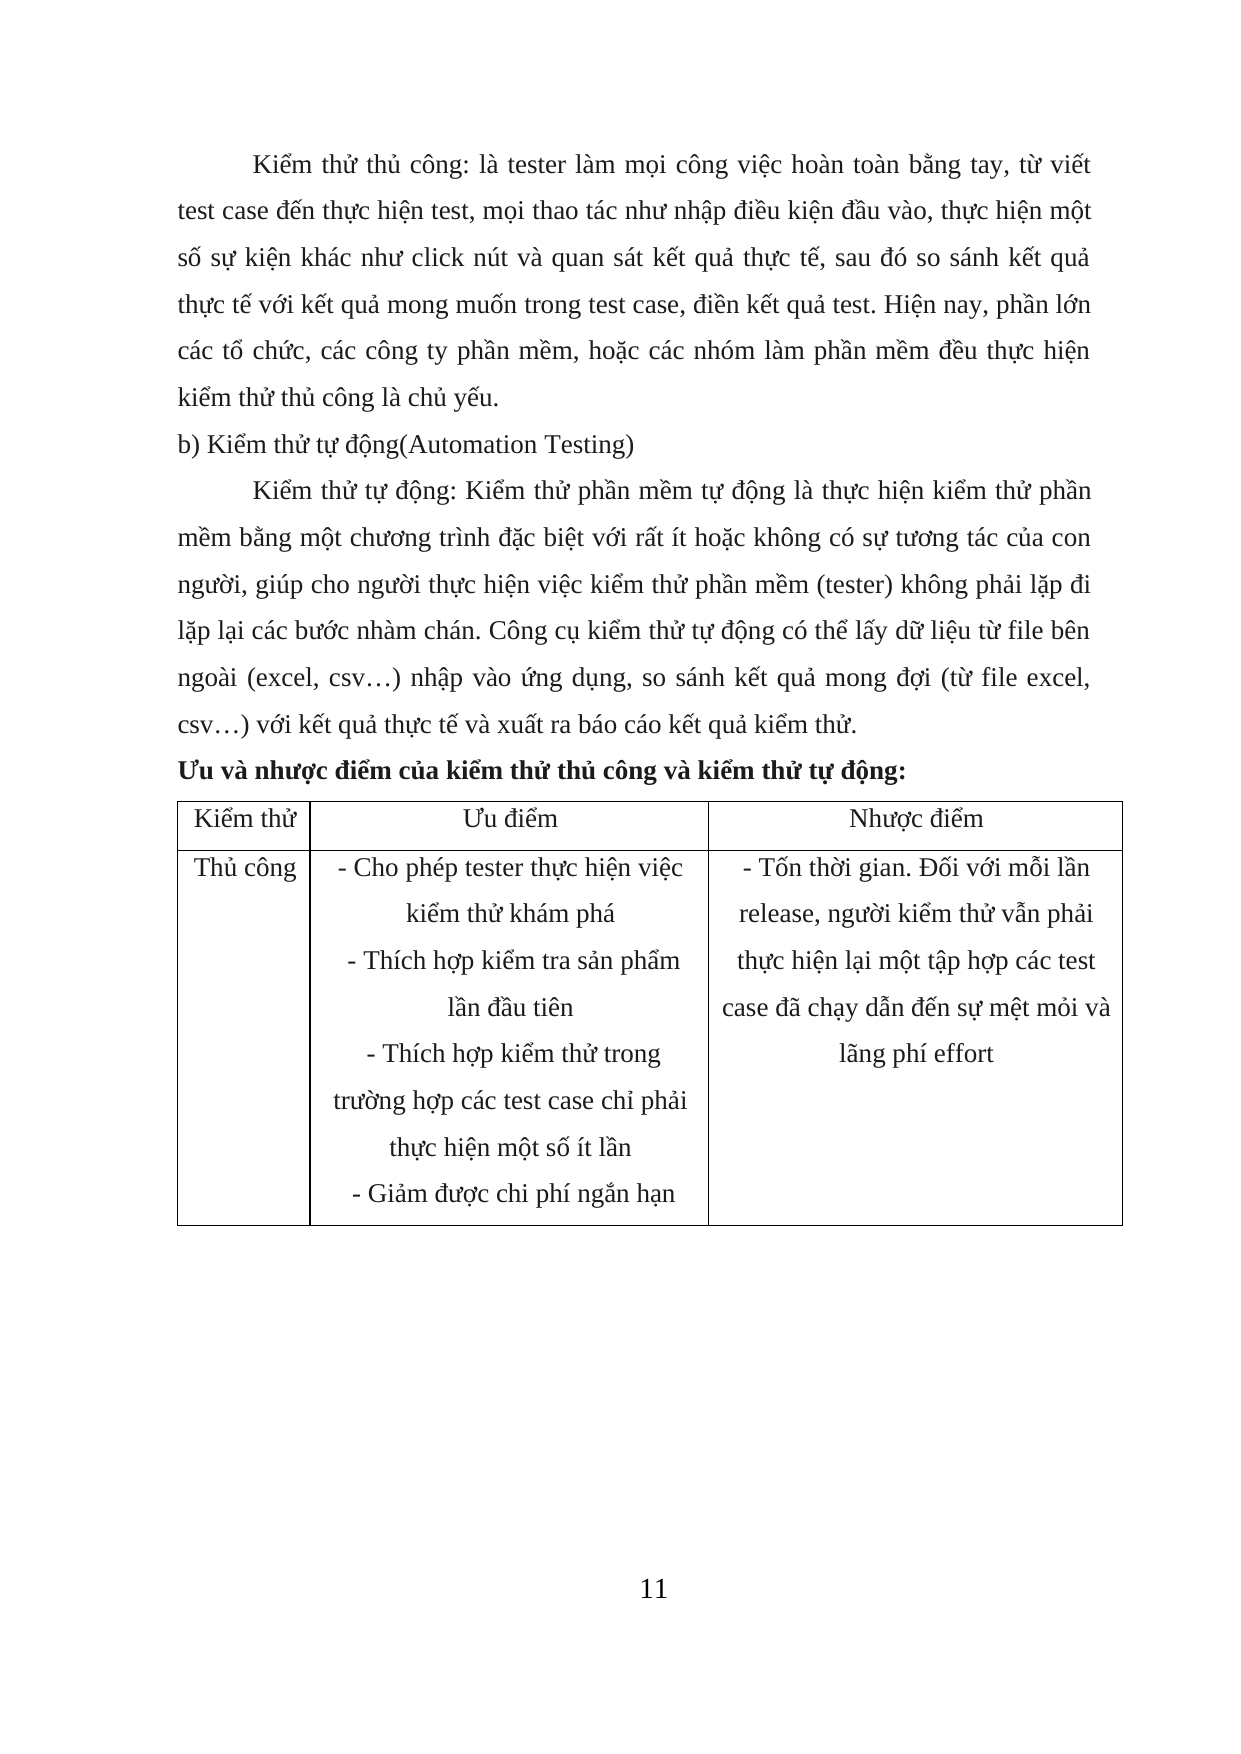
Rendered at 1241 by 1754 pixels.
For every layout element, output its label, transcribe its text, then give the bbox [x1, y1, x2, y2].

text b) Kiểm thử tự động(Automation Testing) [177, 428, 1092, 459]
table_header Kiểm thử [178, 802, 309, 850]
table_cell - Cho phép tester thực hiện việc kiểm thử khám phá - Thích hợp kiểm tra sản phẩm lần đầu tiên - Thích hợp kiểm thử trong trường hợp các test case chỉ phải thực hiện một số ít lần - Giảm được chi phí ngắn hạn [311, 851, 708, 1225]
text Ưu và nhược điểm của kiểm thử thủ công và kiểm thử tự động: [177, 754, 1092, 786]
table_cell - Tốn thời gian. Đối với mỗi lần release, người kiểm thử vẫn phải thực hiện lại một tập hợp các test case đã chạy dẫn đến sự mệt mỏi và lãng phí effort [709, 851, 1122, 1225]
table_header Ưu điểm [311, 802, 708, 850]
table_header Nhược điểm [709, 802, 1122, 850]
table_cell Thủ công [178, 851, 309, 1225]
text Kiểm thử thủ công: là tester làm mọi công việc hoàn toàn bằng tay, từ viết test case đến thực hiện test, mọi thao tác như nhập điều kiện đầu vào, thực hiện một số sự kiện khác như click nút và quan sát kết quả thực tế, sau đó so sánh kết quả thực tế với kết quả mong muốn trong test case, điền kết quả test. Hiện nay, phần lớn các tổ chức, các công ty phần mềm, hoặc các nhóm làm phần mềm đều thực hiện kiểm thử thủ công là chủ yếu. [177, 148, 1092, 412]
text Kiểm thử tự động: Kiểm thử phần mềm tự động là thực hiện kiểm thử phần mềm bằng một chương trình đặc biệt với rất ít hoặc không có sự tương tác của con người, giúp cho người thực hiện việc kiểm thử phần mềm (tester) không phải lặp đi lặp lại các bước nhàm chán. Công cụ kiểm thử tự động có thể lấy dữ liệu từ file bên ngoài (excel, csv…) nhập vào ứng dụng, so sánh kết quả mong đợi (từ file excel, csv…) với kết quả thực tế và xuất ra báo cáo kết quả kiểm thử. [177, 474, 1092, 739]
